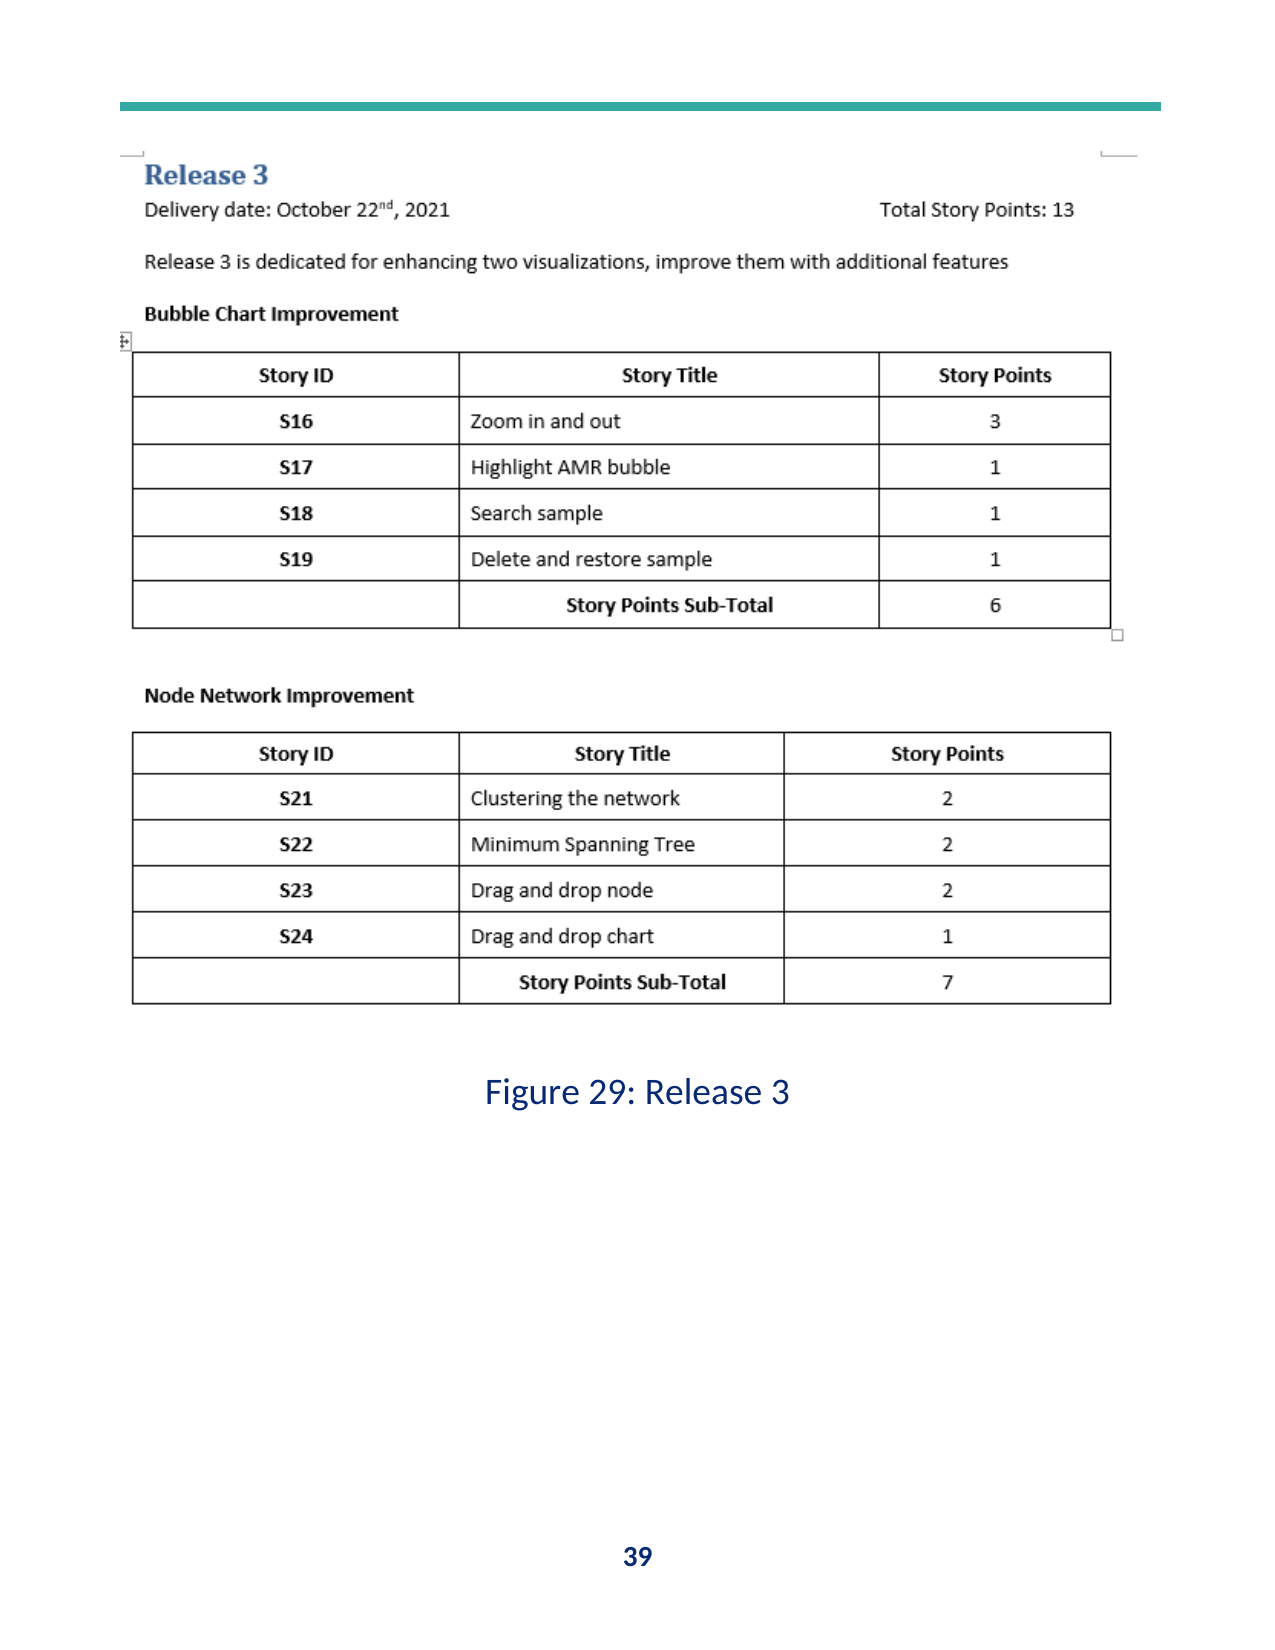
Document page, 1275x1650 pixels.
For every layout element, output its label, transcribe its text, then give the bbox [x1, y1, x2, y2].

picture [120, 151, 1155, 1063]
subtitle Figure 29: Release 3 [120, 1068, 1155, 1114]
